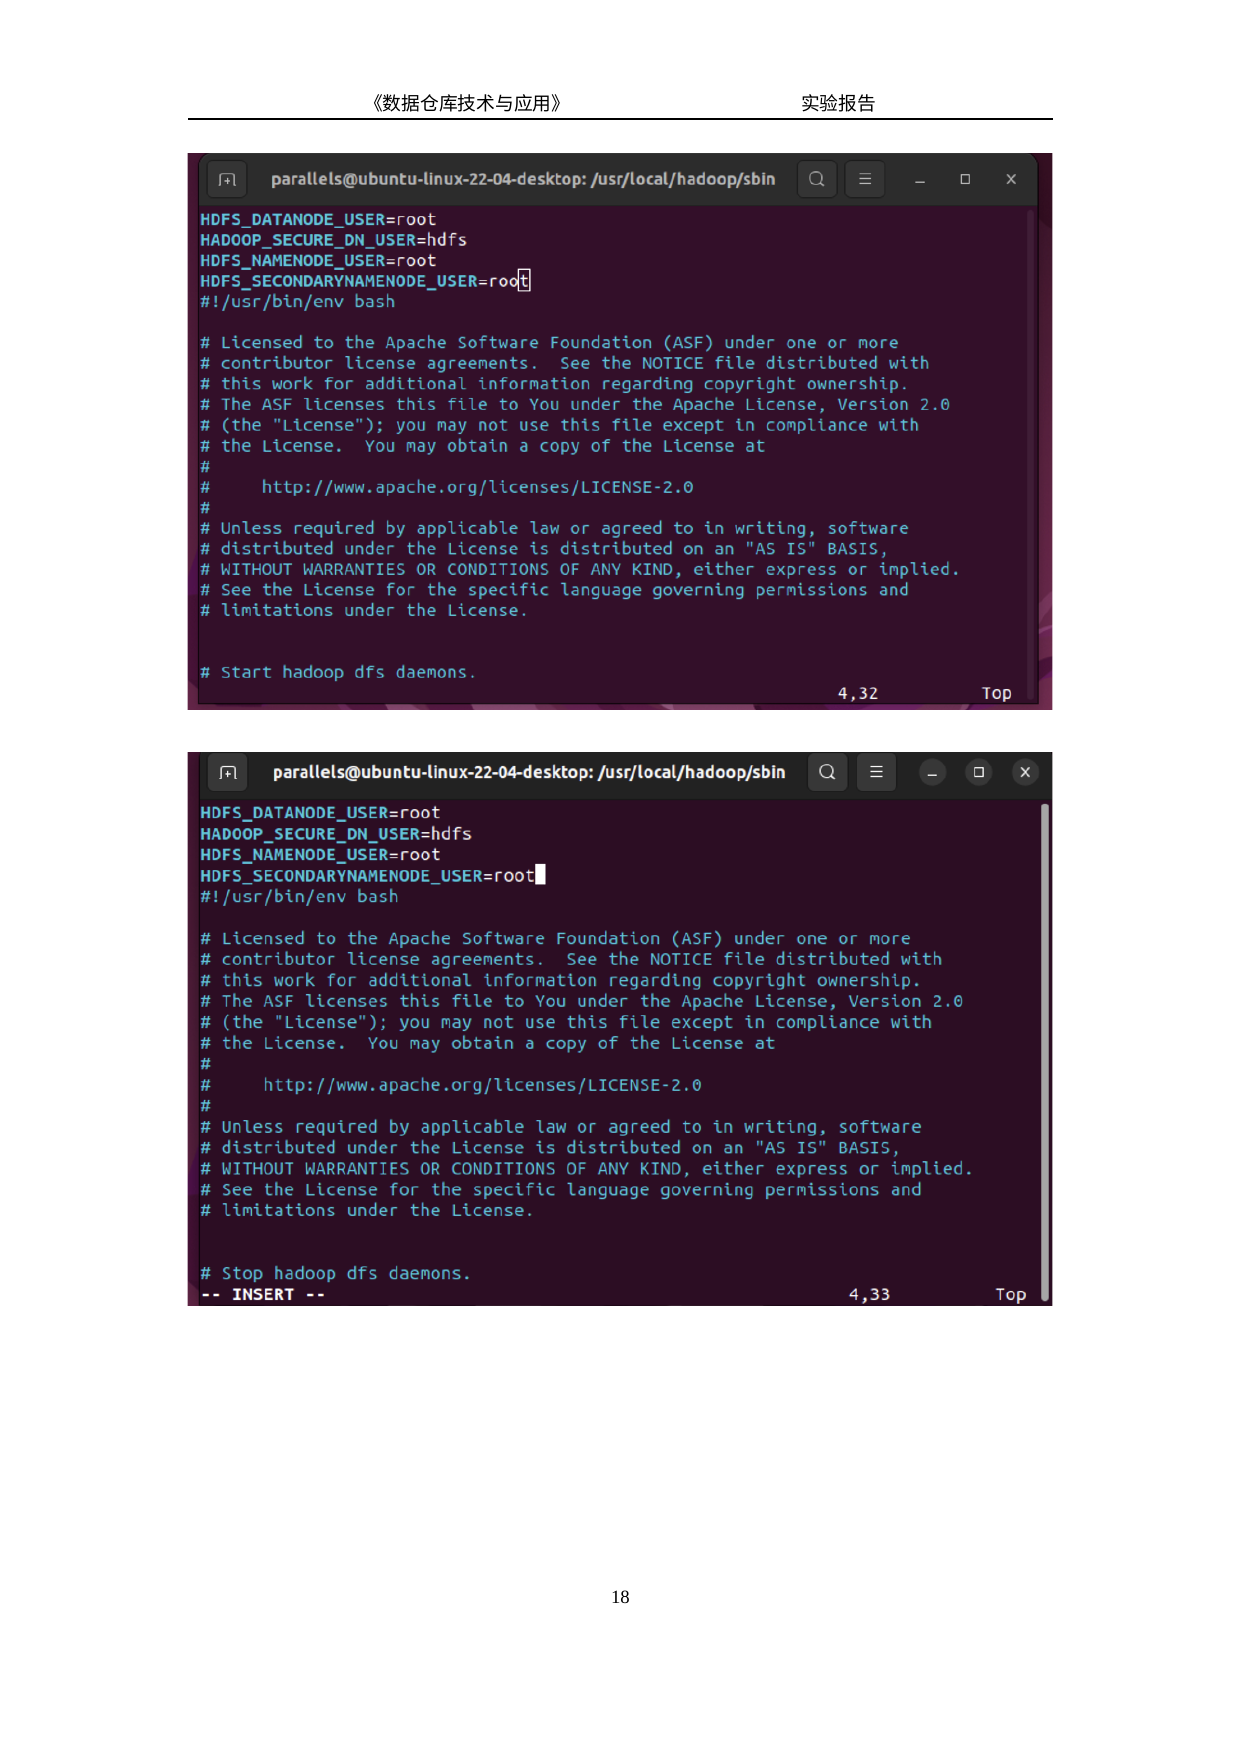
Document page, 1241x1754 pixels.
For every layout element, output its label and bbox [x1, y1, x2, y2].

picture [187, 153, 1053, 710]
picture [187, 752, 1053, 1306]
